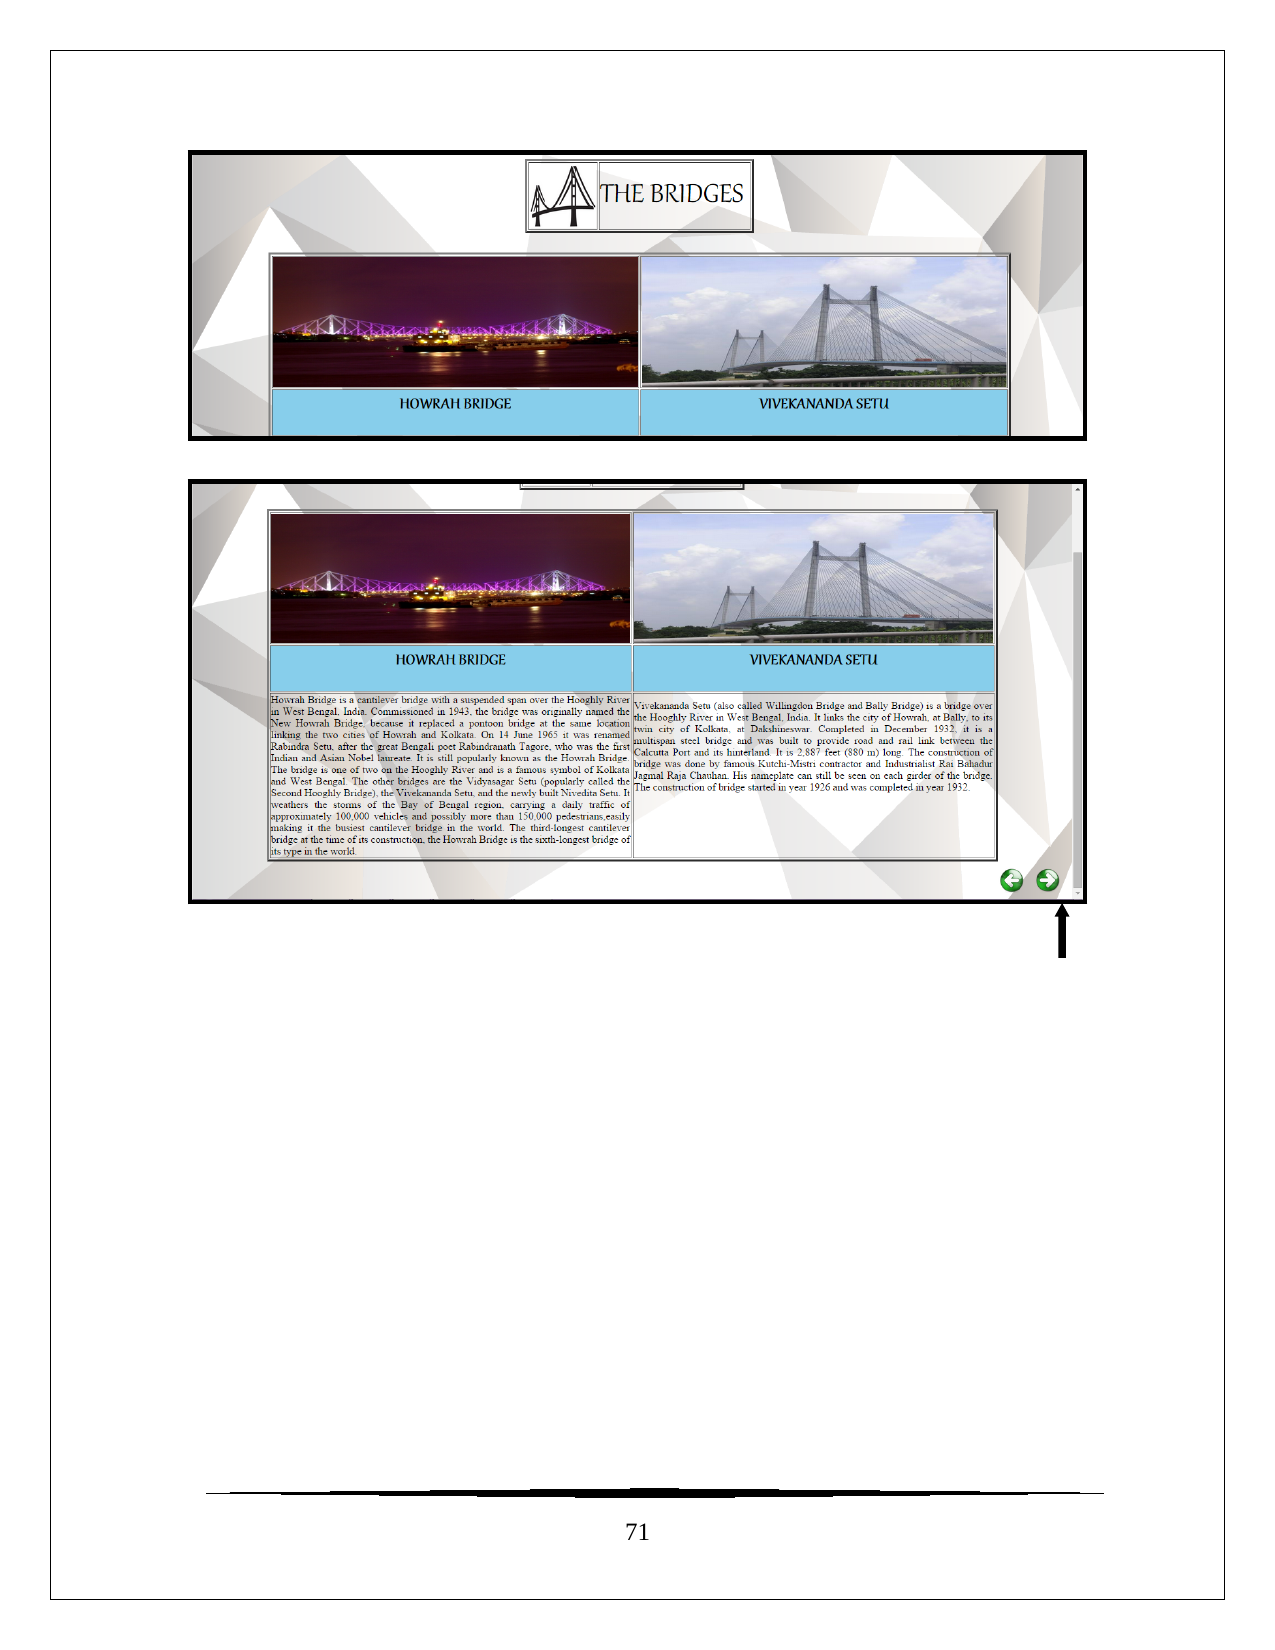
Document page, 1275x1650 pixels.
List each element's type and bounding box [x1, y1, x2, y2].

picture [192, 484, 1083, 900]
picture [192, 155, 1083, 436]
